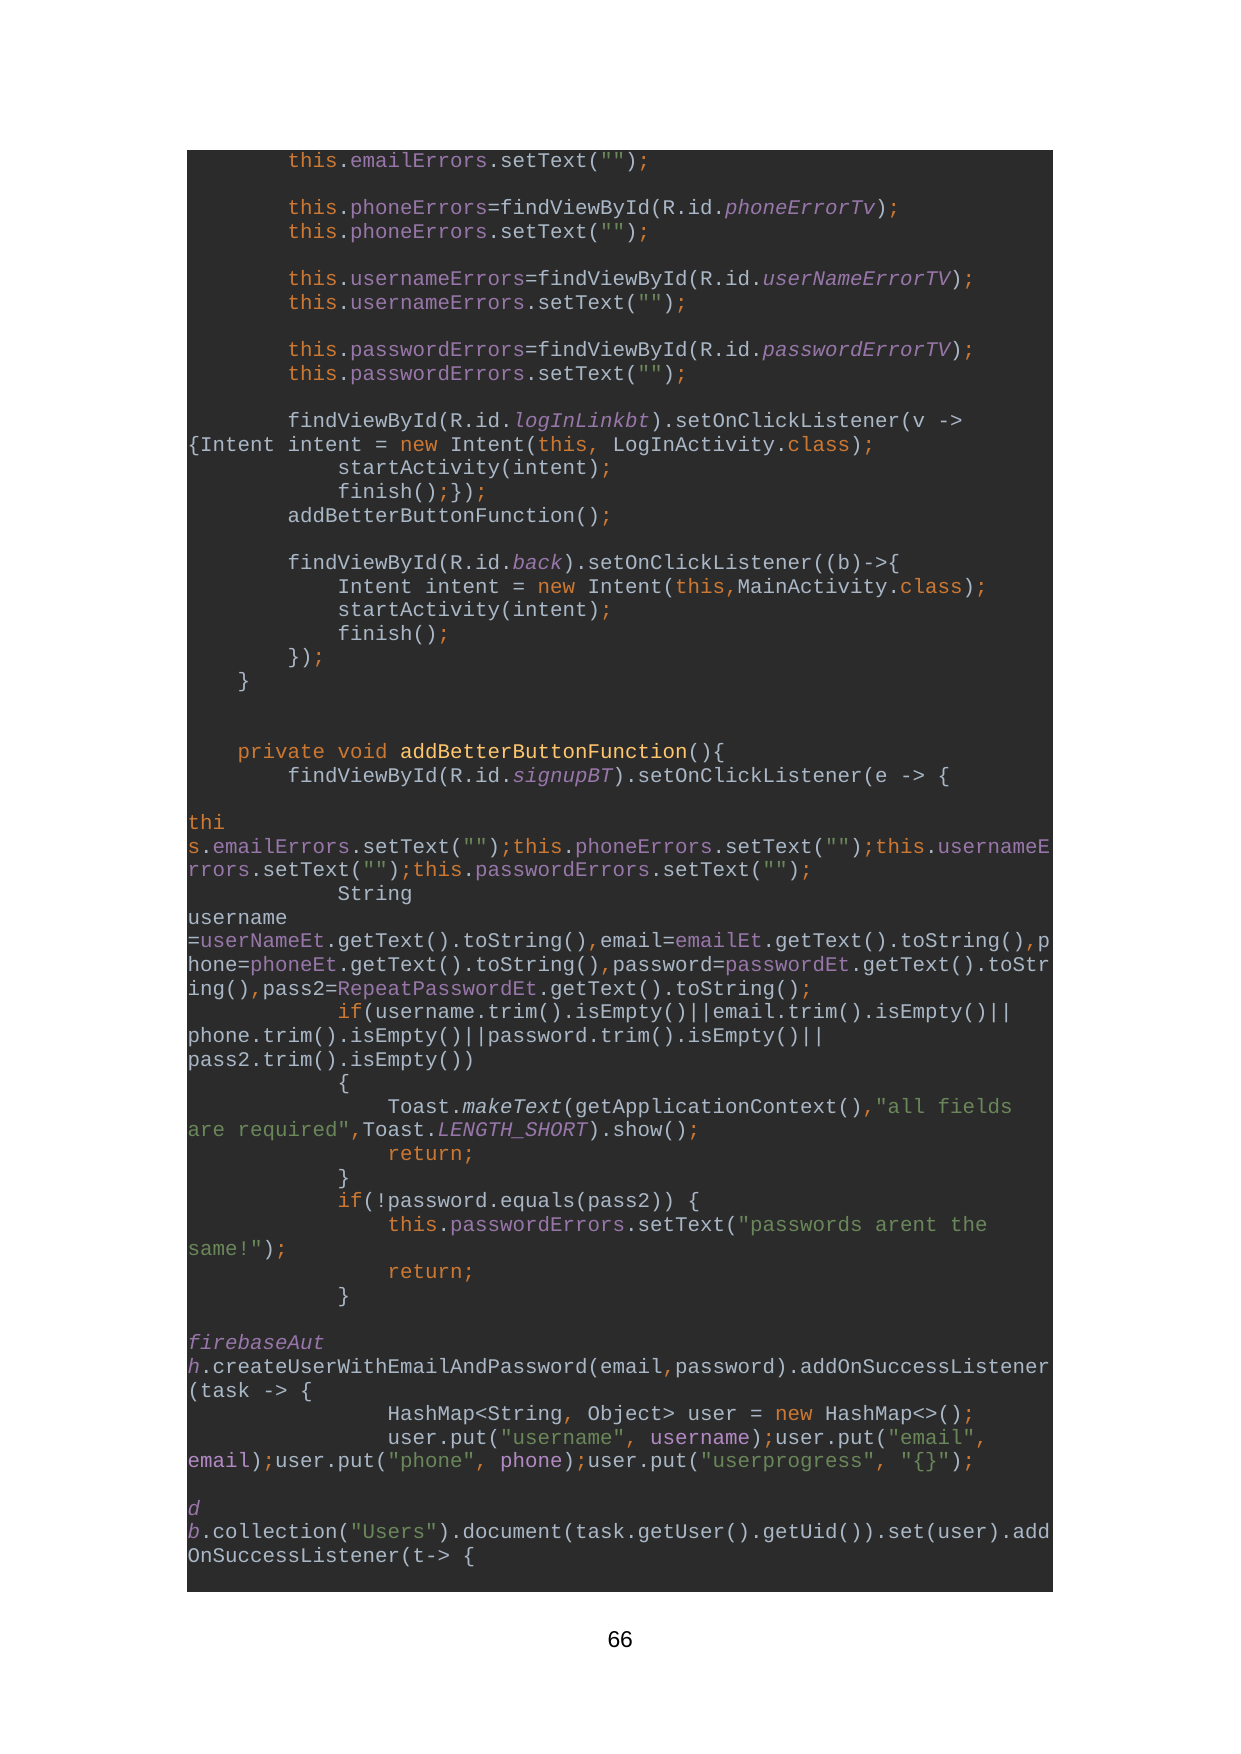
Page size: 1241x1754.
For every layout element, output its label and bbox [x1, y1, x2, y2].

text [187, 150, 1053, 1592]
